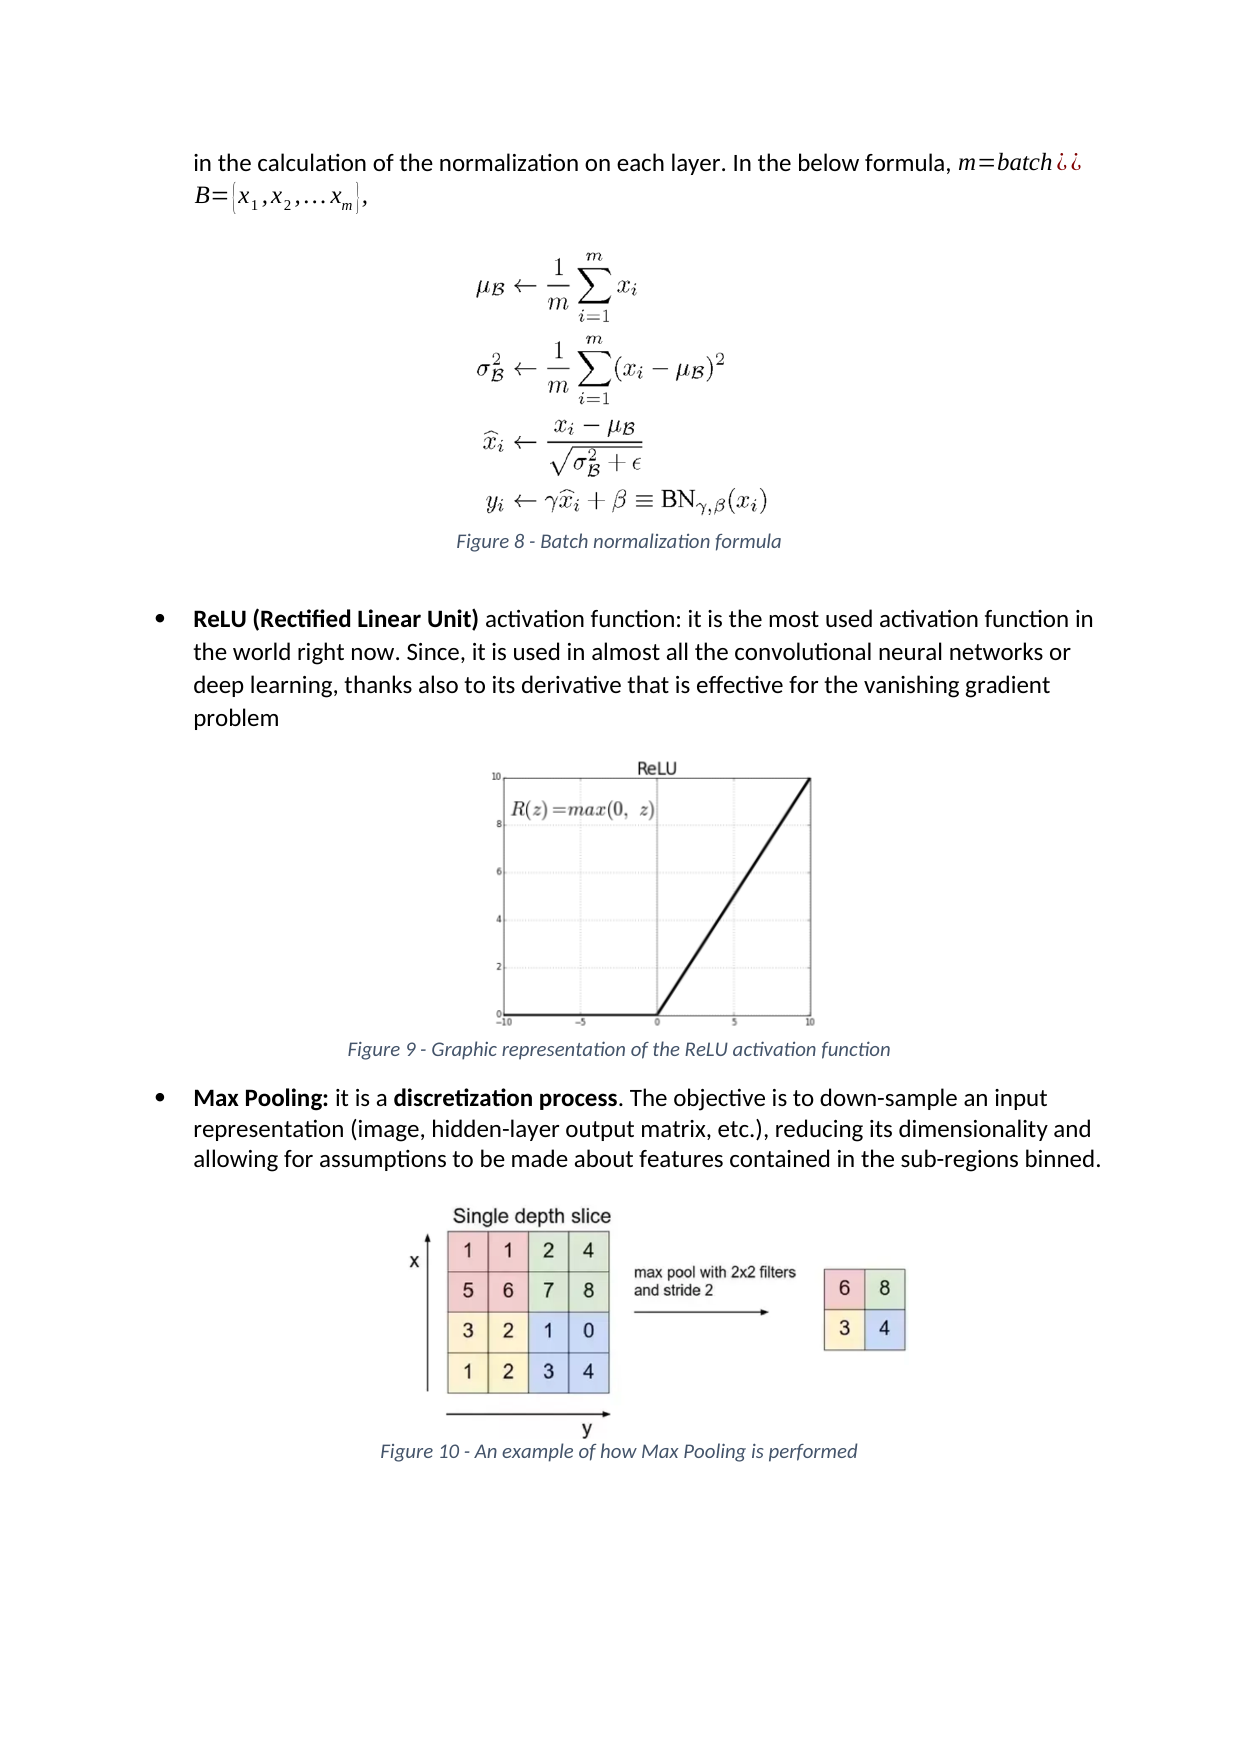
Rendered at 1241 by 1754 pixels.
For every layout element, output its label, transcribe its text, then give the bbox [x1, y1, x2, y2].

list ReLU (Rectified Linear Unit) activation function: it is the most used activation function in the world right now. Since, it is used in almost all the convolutional neural networks or deep learning, thanks also to its derivative that is effective for the vanishing gradient problem [156, 603, 1122, 732]
picture [453, 233, 787, 528]
picture [481, 751, 834, 1037]
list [156, 148, 1122, 215]
text Figure 10 - An example of how Max Pooling is performed [118, 1438, 1122, 1464]
text Figure 8 - Batch normalization formula [118, 528, 1122, 553]
list Max Pooling: it is a discretization process. The objective is to down-sample an input representation (image, hidden-layer output matrix, etc.), reducing its dimensionality and allowing for assumptions to be made about features contained in the sub-regions binned. [156, 1083, 1122, 1174]
picture [406, 1202, 909, 1439]
text Figure 9 - Graphic representation of the ReLU activation function [118, 1036, 1122, 1062]
